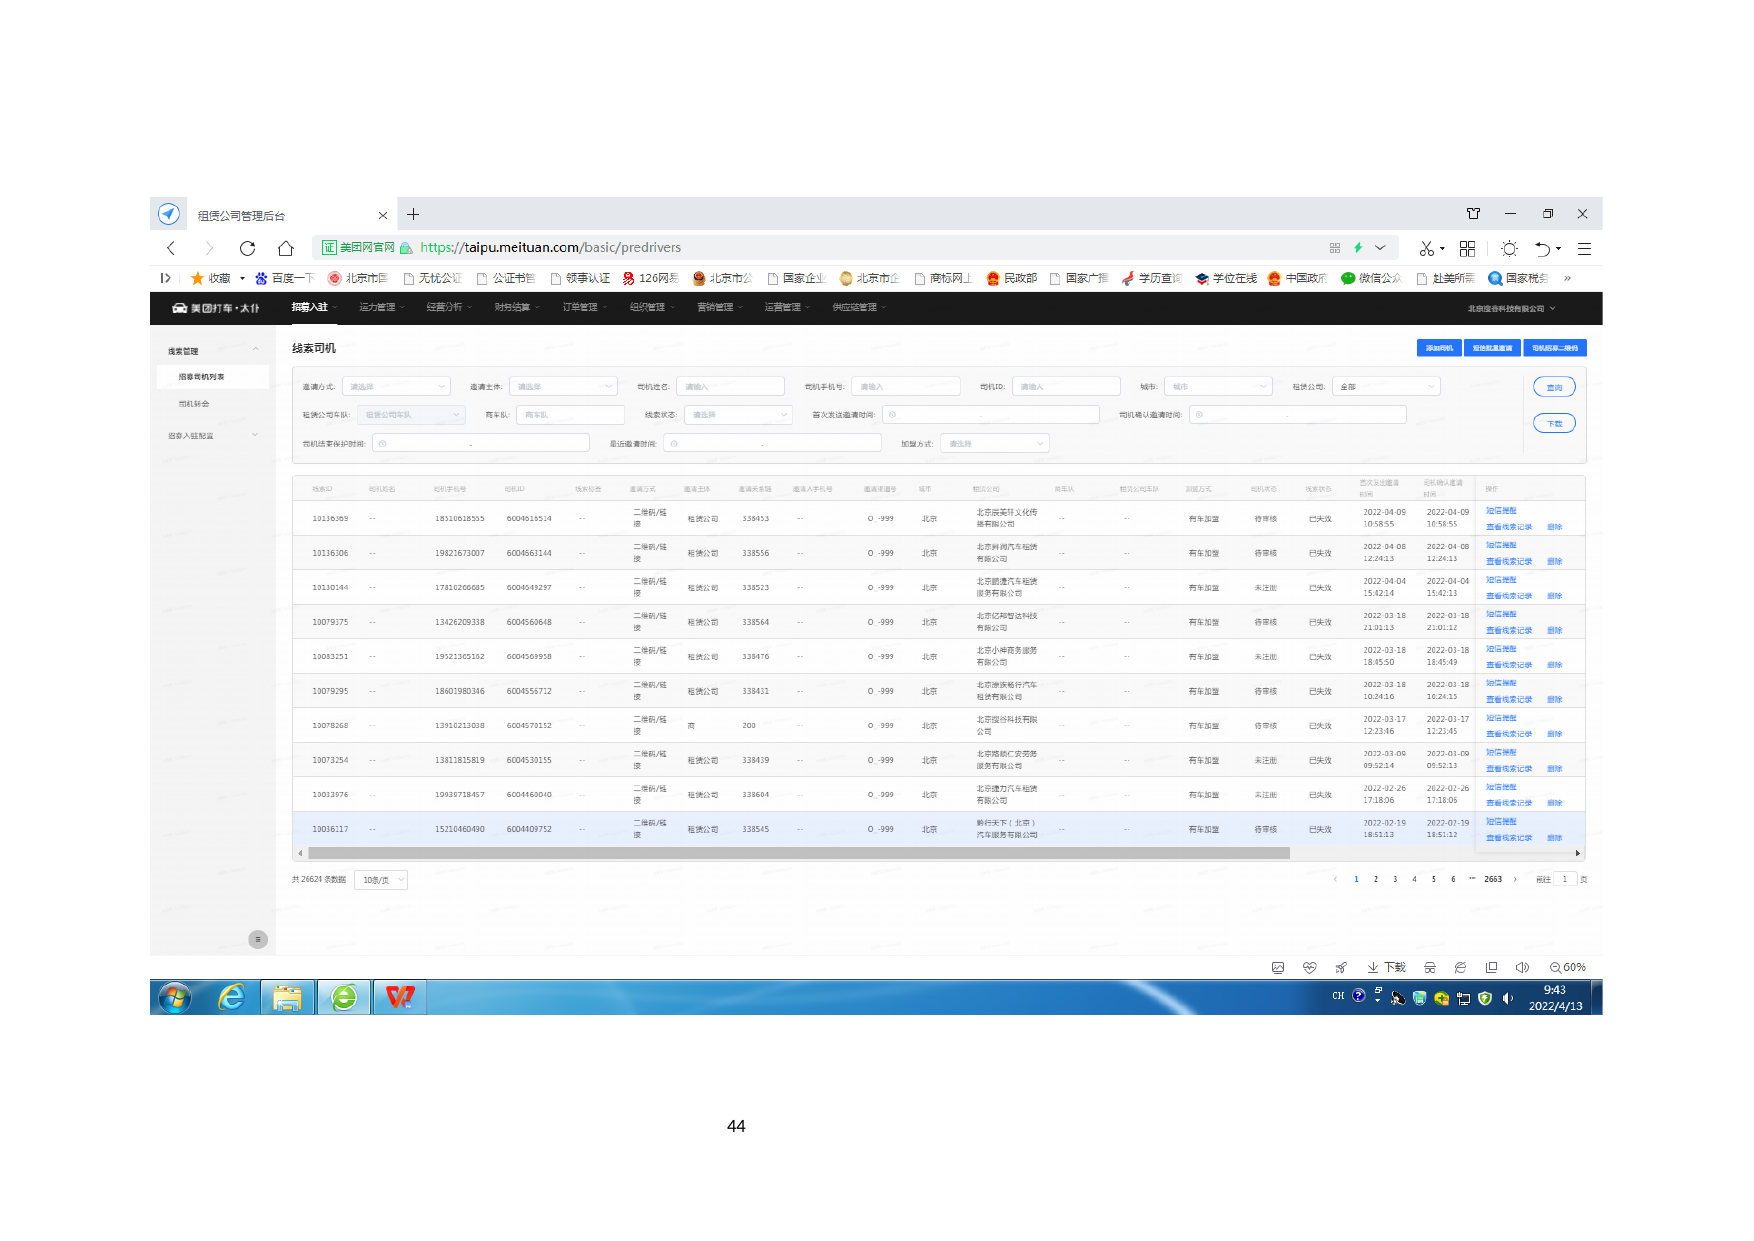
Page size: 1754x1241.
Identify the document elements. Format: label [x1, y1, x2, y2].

picture [150, 197, 1603, 1015]
